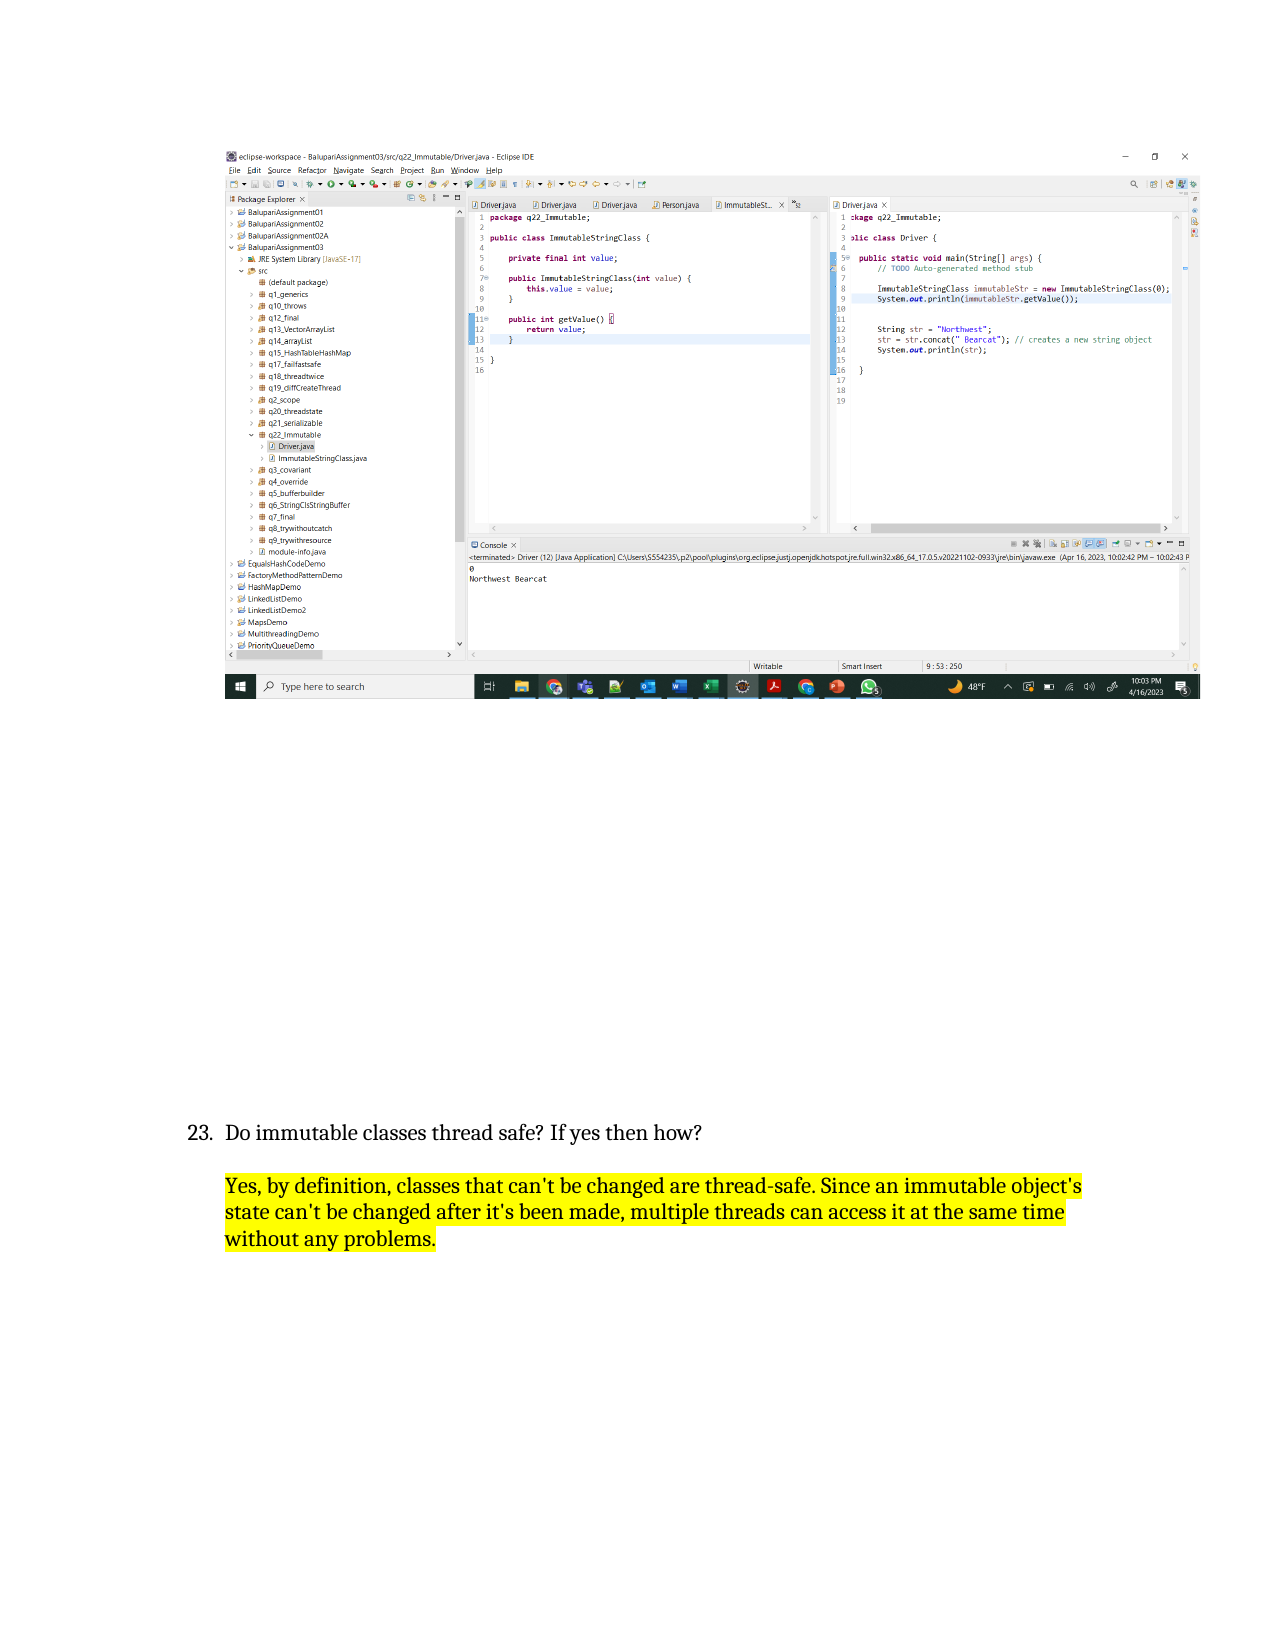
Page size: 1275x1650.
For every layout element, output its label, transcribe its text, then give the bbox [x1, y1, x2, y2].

picture [225, 150, 1200, 699]
list Do immutable classes thread safe? If yes then how? [187, 1120, 1125, 1146]
text Yes, by definition, classes that can't be changed are thread-safe. Since an immutable object's state can't be changed after it's been made, multiple threads can access it at the same time without any problems. [436, 1173, 1125, 1252]
